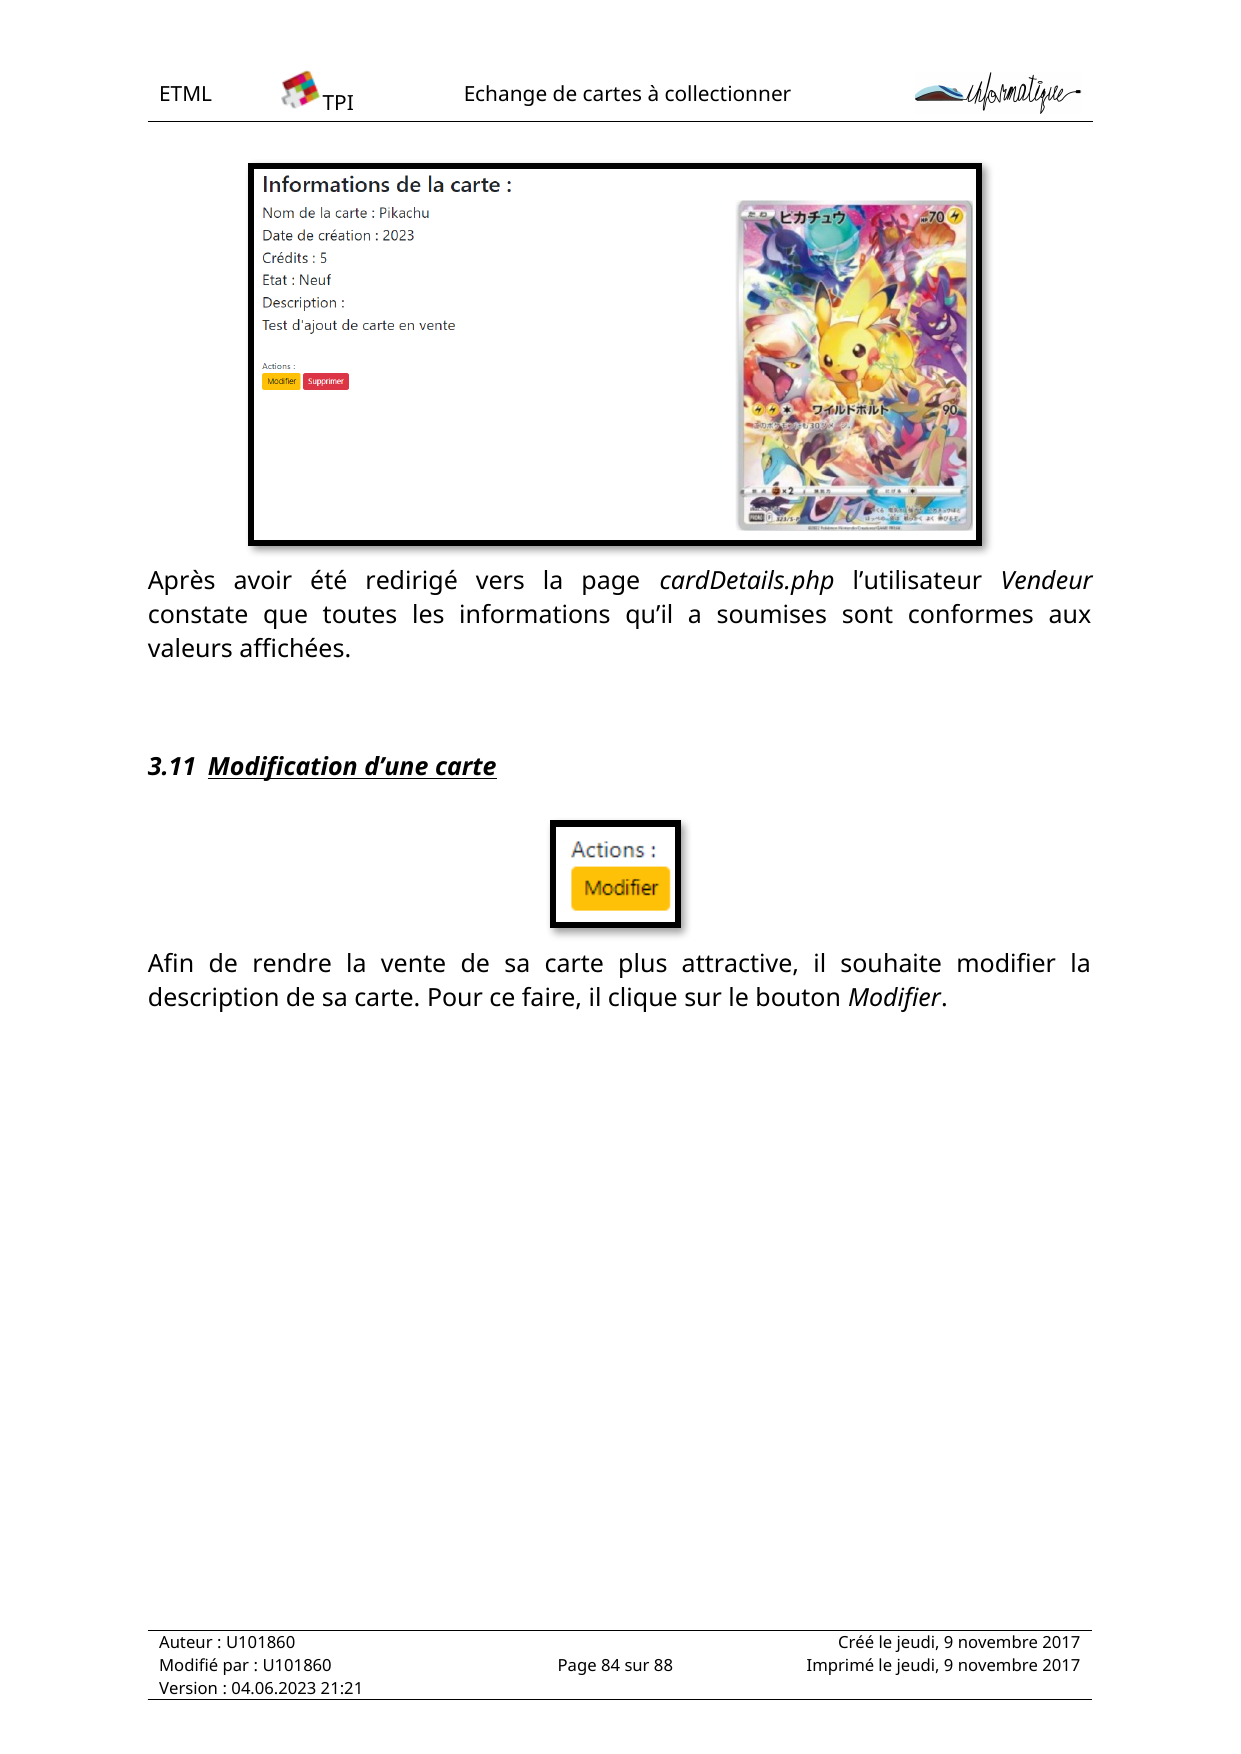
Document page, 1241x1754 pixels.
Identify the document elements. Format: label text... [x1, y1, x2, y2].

text Après avoir été redirigé vers la page cardDetails.php l’utilisateur Vendeur constate que toutes les informations qu’il a soumises sont conformes aux valeurs affichées. [148, 563, 1092, 665]
subtitle Modification d’une carte [148, 749, 1092, 783]
text Afin de rendre la vente de sa carte plus attractive, il souhaite modifier la description de sa carte. Pour ce faire, il clique sur le bouton Modifier. [148, 946, 1092, 1014]
picture [254, 169, 976, 540]
picture [556, 827, 675, 922]
picture [276, 69, 323, 111]
